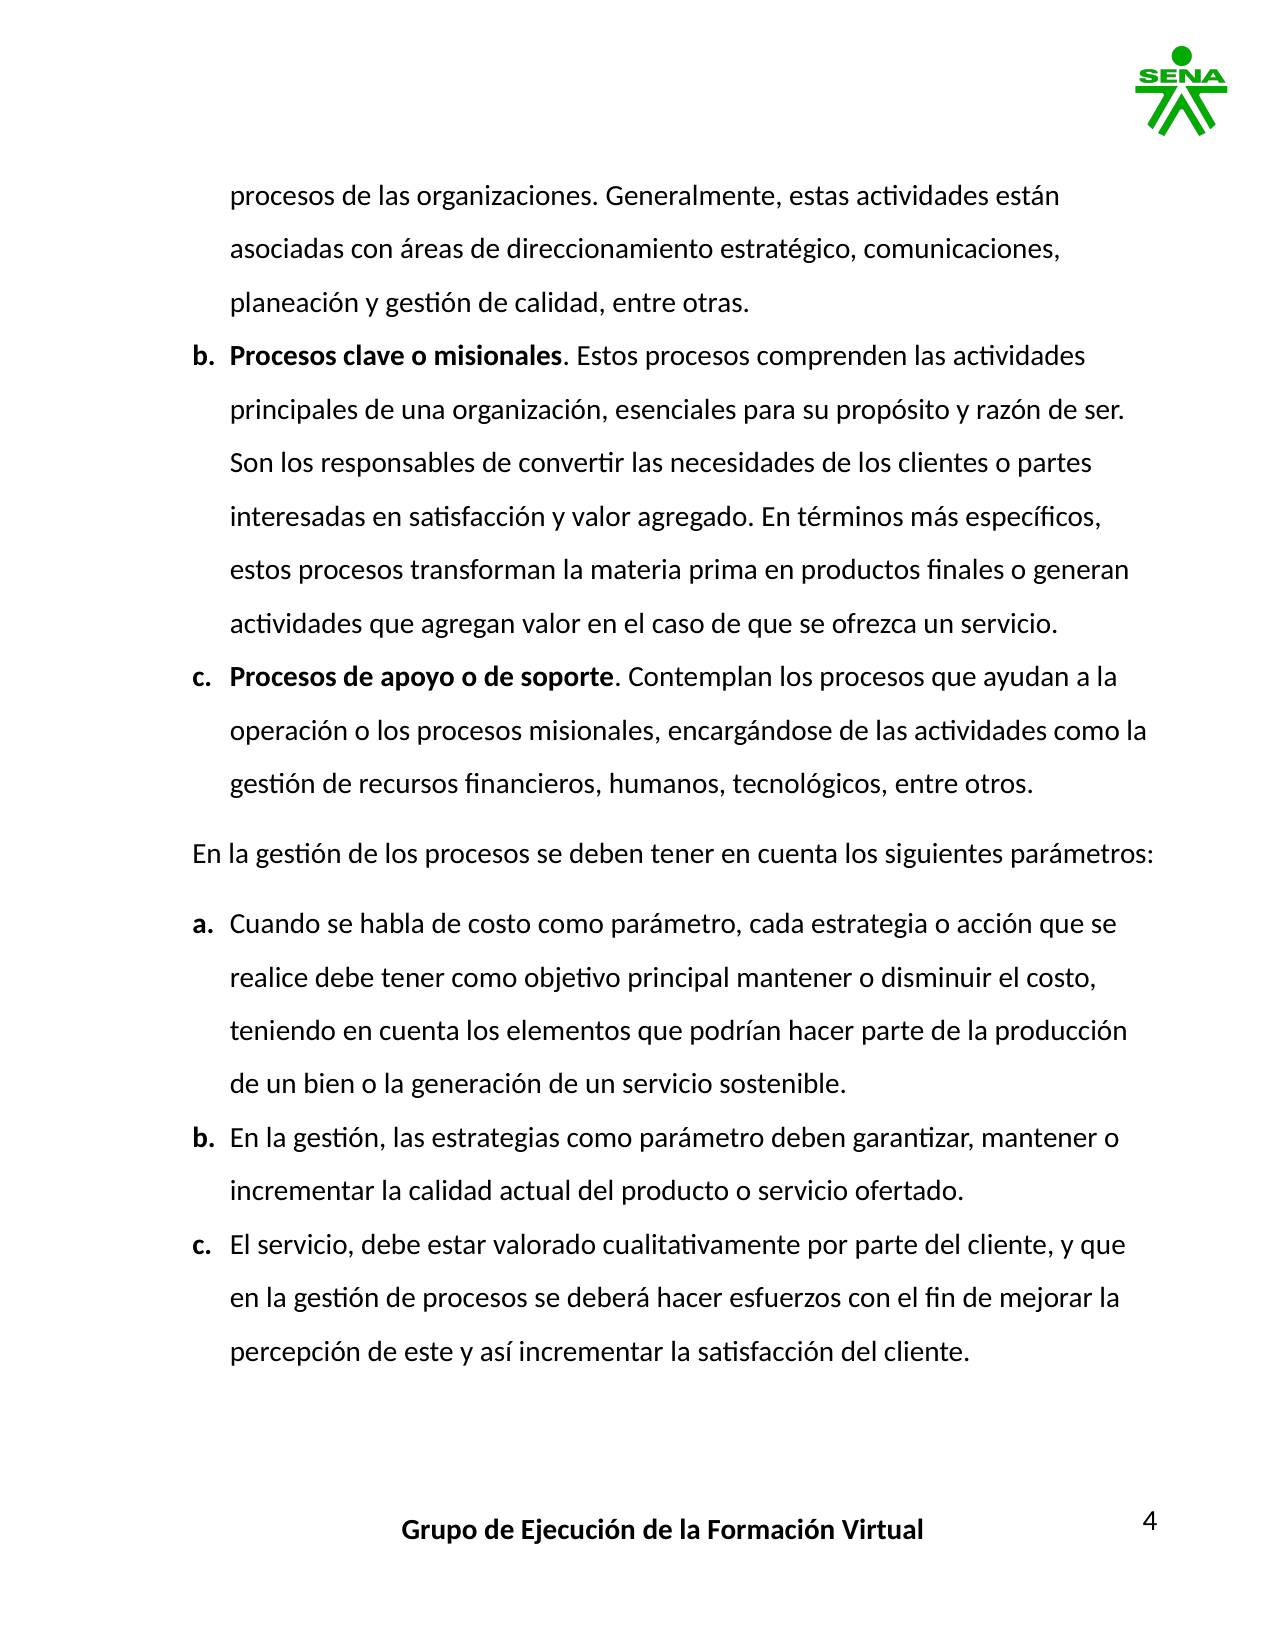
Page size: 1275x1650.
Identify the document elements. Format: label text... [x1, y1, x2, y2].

list Cuando se habla de costo como parámetro, cada estrategia o acción que se realice debe tener como objetivo principal mantener o disminuir el costo, teniendo en cuenta los elementos que podrían hacer parte de la producción de un bien o la generación de un servicio sostenible. [192, 905, 1157, 1101]
list El servicio, debe estar valorado cualitativamente por parte del cliente, y que en la gestión de procesos se deberá hacer esfuerzos con el fin de mejorar la percepción de este y así incrementar la satisfacción del cliente. [192, 1226, 1157, 1368]
list Procesos de apoyo o de soporte. Contemplan los procesos que ayudan a la operación o los procesos misionales, encargándose de las actividades como la gestión de recursos financieros, humanos, tecnológicos, entre otros. [192, 658, 1157, 801]
text En la gestión de los procesos se deben tener en cuenta los siguientes parámetros: [118, 835, 1157, 871]
picture [1135, 46, 1228, 136]
list Procesos clave o misionales. Estos procesos comprenden las actividades principales de una organización, esenciales para su propósito y razón de ser. Son los responsables de convertir las necesidades de los clientes o partes interesadas en satisfacción y valor agregado. En términos más específicos, estos procesos transforman la materia prima en productos finales o generan actividades que agregan valor en el caso de que se ofrezca un servicio. [192, 337, 1157, 640]
list En la gestión, las estrategias como parámetro deben garantizar, mantener o incrementar la calidad actual del producto o servicio ofertado. [192, 1119, 1157, 1208]
